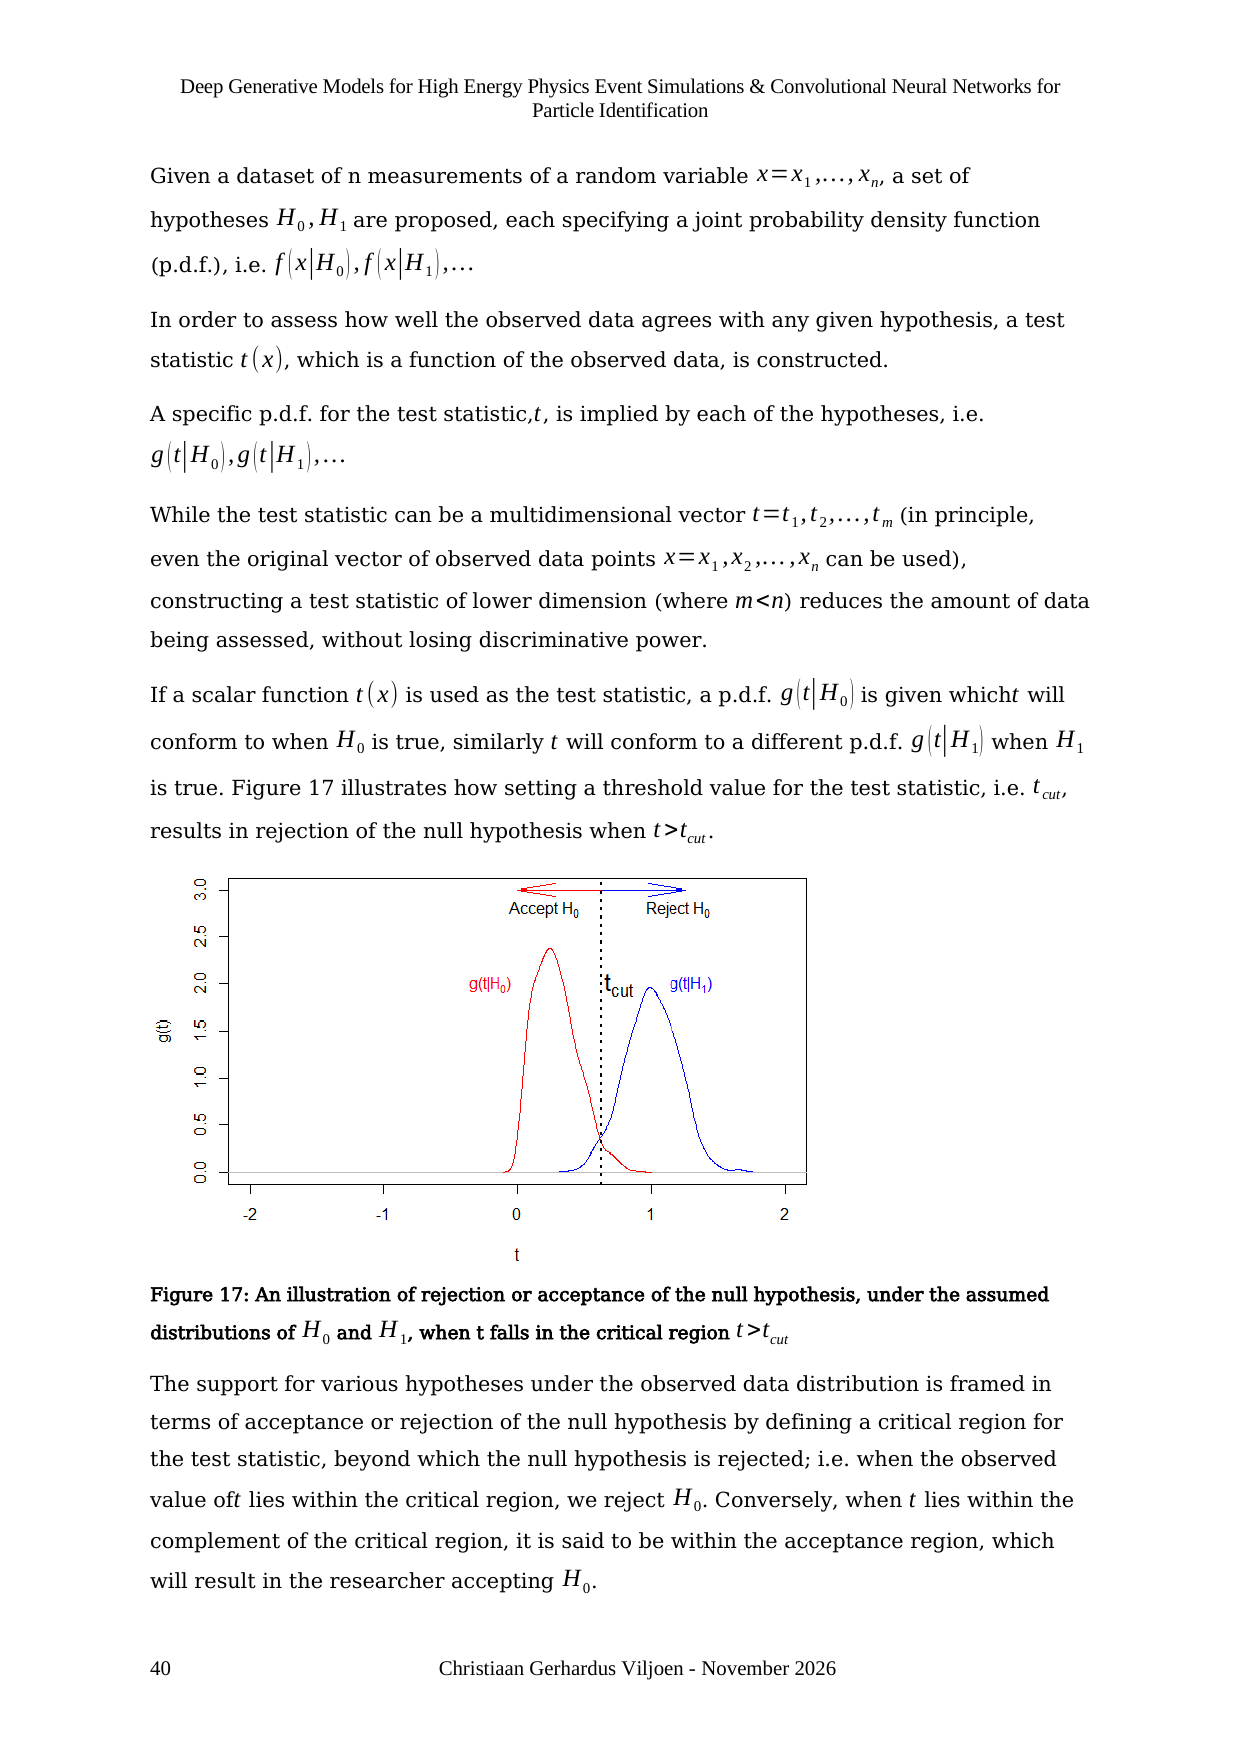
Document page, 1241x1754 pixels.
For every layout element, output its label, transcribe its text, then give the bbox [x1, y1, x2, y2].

picture [150, 871, 846, 1270]
text Figure 17: An illustration of rejection or acceptance of the null hypothesis, under the assumed distributions of and , when t falls in the critical region [150, 1282, 1090, 1347]
text If a scalar function is used as the test statistic, a p.d.f. is given which will conform to when is true, similarly will conform to a different p.d.f. when is true. Figure 17 illustrates how setting a threshold value for the test statistic, i.e. , results in rejection of the null hypothesis when . [150, 677, 1090, 847]
text The support for various hypotheses under the observed data distribution is framed in terms of acceptance or rejection of the null hypothesis by defining a critical region for the test statistic, beyond which the null hypothesis is rejected; i.e. when the observed value of lies within the critical region, we reject . Conversely, when lies within the complement of the critical region, it is said to be within the acceptance region, which will result in the researcher accepting . [150, 1371, 1090, 1596]
text A specific p.d.f. for the test statistic,, is implied by each of the hypotheses, i.e. [150, 399, 1090, 474]
text In order to assess how well the observed data agrees with any given hypothesis, a test statistic , which is a function of the observed data, is constructed. [150, 307, 1090, 374]
text Given a dataset of n measurements of a random variable , a set of hypotheses are proposed, each specifying a joint probability density function (p.d.f.), i.e. [150, 159, 1090, 282]
text While the test statistic can be a multidimensional vector (in principle, even the original vector of observed data points can be used), constructing a test statistic of lower dimension (where ) reduces the amount of data being assessed, without losing discriminative power. [150, 499, 1090, 652]
